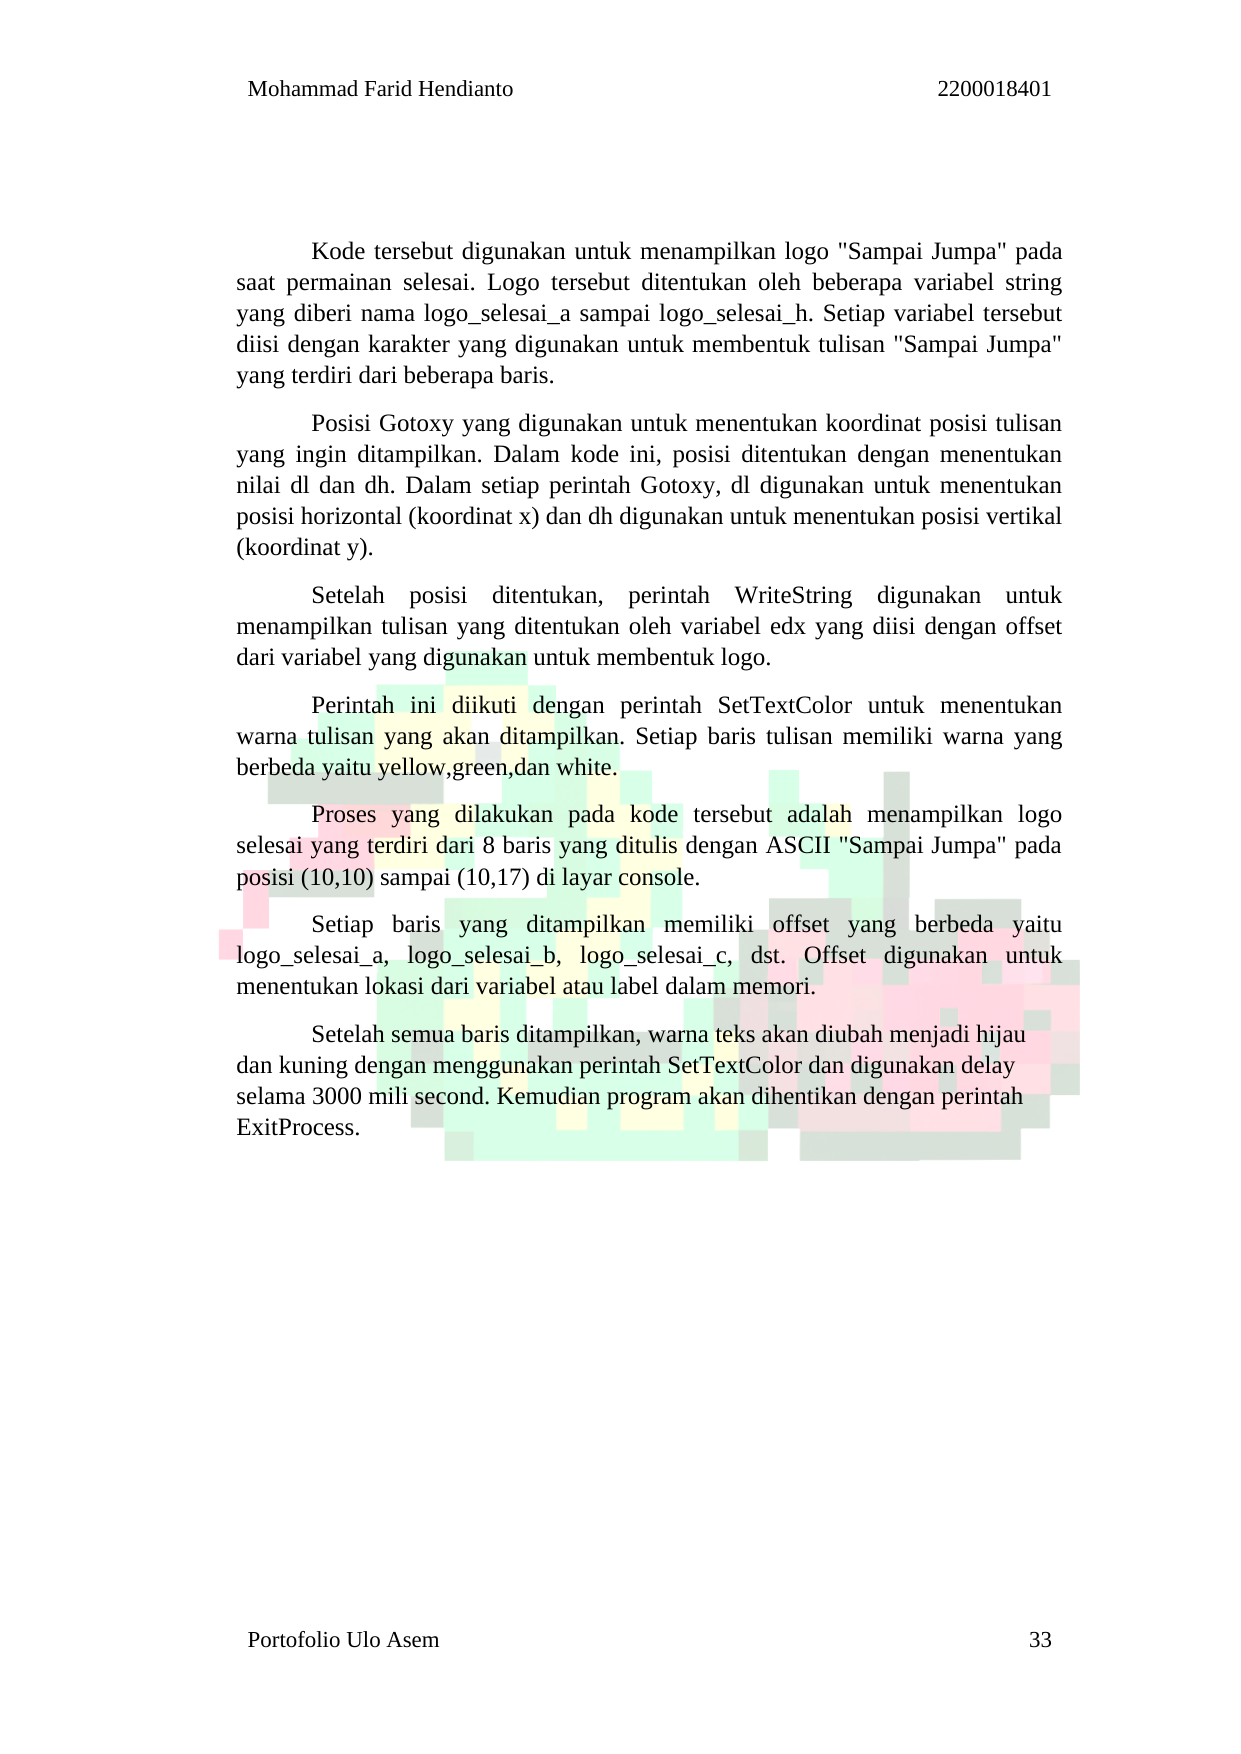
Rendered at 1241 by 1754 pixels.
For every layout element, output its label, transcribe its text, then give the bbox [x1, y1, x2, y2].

text Kode tersebut digunakan untuk menampilkan logo "Sampai Jumpa" pada saat permainan selesai. Logo tersebut ditentukan oleh beberapa variabel string yang diberi nama logo_selesai_a sampai logo_selesai_h. Setiap variabel tersebut diisi dengan karakter yang digunakan untuk membentuk tulisan "Sampai Jumpa" yang terdiri dari beberapa baris. [236, 236, 1063, 389]
text Posisi Gotoxy yang digunakan untuk menentukan koordinat posisi tulisan yang ingin ditampilkan. Dalam kode ini, posisi ditentukan dengan menentukan nilai dl dan dh. Dalam setiap perintah Gotoxy, dl digunakan untuk menentukan posisi horizontal (koordinat x) dan dh digunakan untuk menentukan posisi vertikal (koordinat y). [236, 408, 1063, 561]
text Setiap baris yang ditampilkan memiliki offset yang berbeda yaitu logo_selesai_a, logo_selesai_b, logo_selesai_c, dst. Offset digunakan untuk menentukan lokasi dari variabel atau label dalam memori. [236, 909, 1063, 1000]
text Setelah semua baris ditampilkan, warna teks akan diubah menjadi hijau dan kuning dengan menggunakan perintah SetTextColor dan digunakan delay selama 3000 mili second. Kemudian program akan dihentikan dengan perintah ExitProcess. [236, 1019, 1063, 1141]
text Perintah ini diikuti dengan perintah SetTextColor untuk menentukan warna tulisan yang akan ditampilkan. Setiap baris tulisan memiliki warna yang berbeda yaitu yellow,green,dan white. [236, 690, 1063, 781]
text Setelah posisi ditentukan, perintah WriteString digunakan untuk menampilkan tulisan yang ditentukan oleh variabel edx yang diisi dengan offset dari variabel yang digunakan untuk membentuk logo. [236, 580, 1063, 671]
text Proses yang dilakukan pada kode tersebut adalah menampilkan logo selesai yang terdiri dari 8 baris yang ditulis dengan ASCII "Sampai Jumpa" pada posisi (10,10) sampai (10,17) di layar console. [236, 799, 1063, 890]
